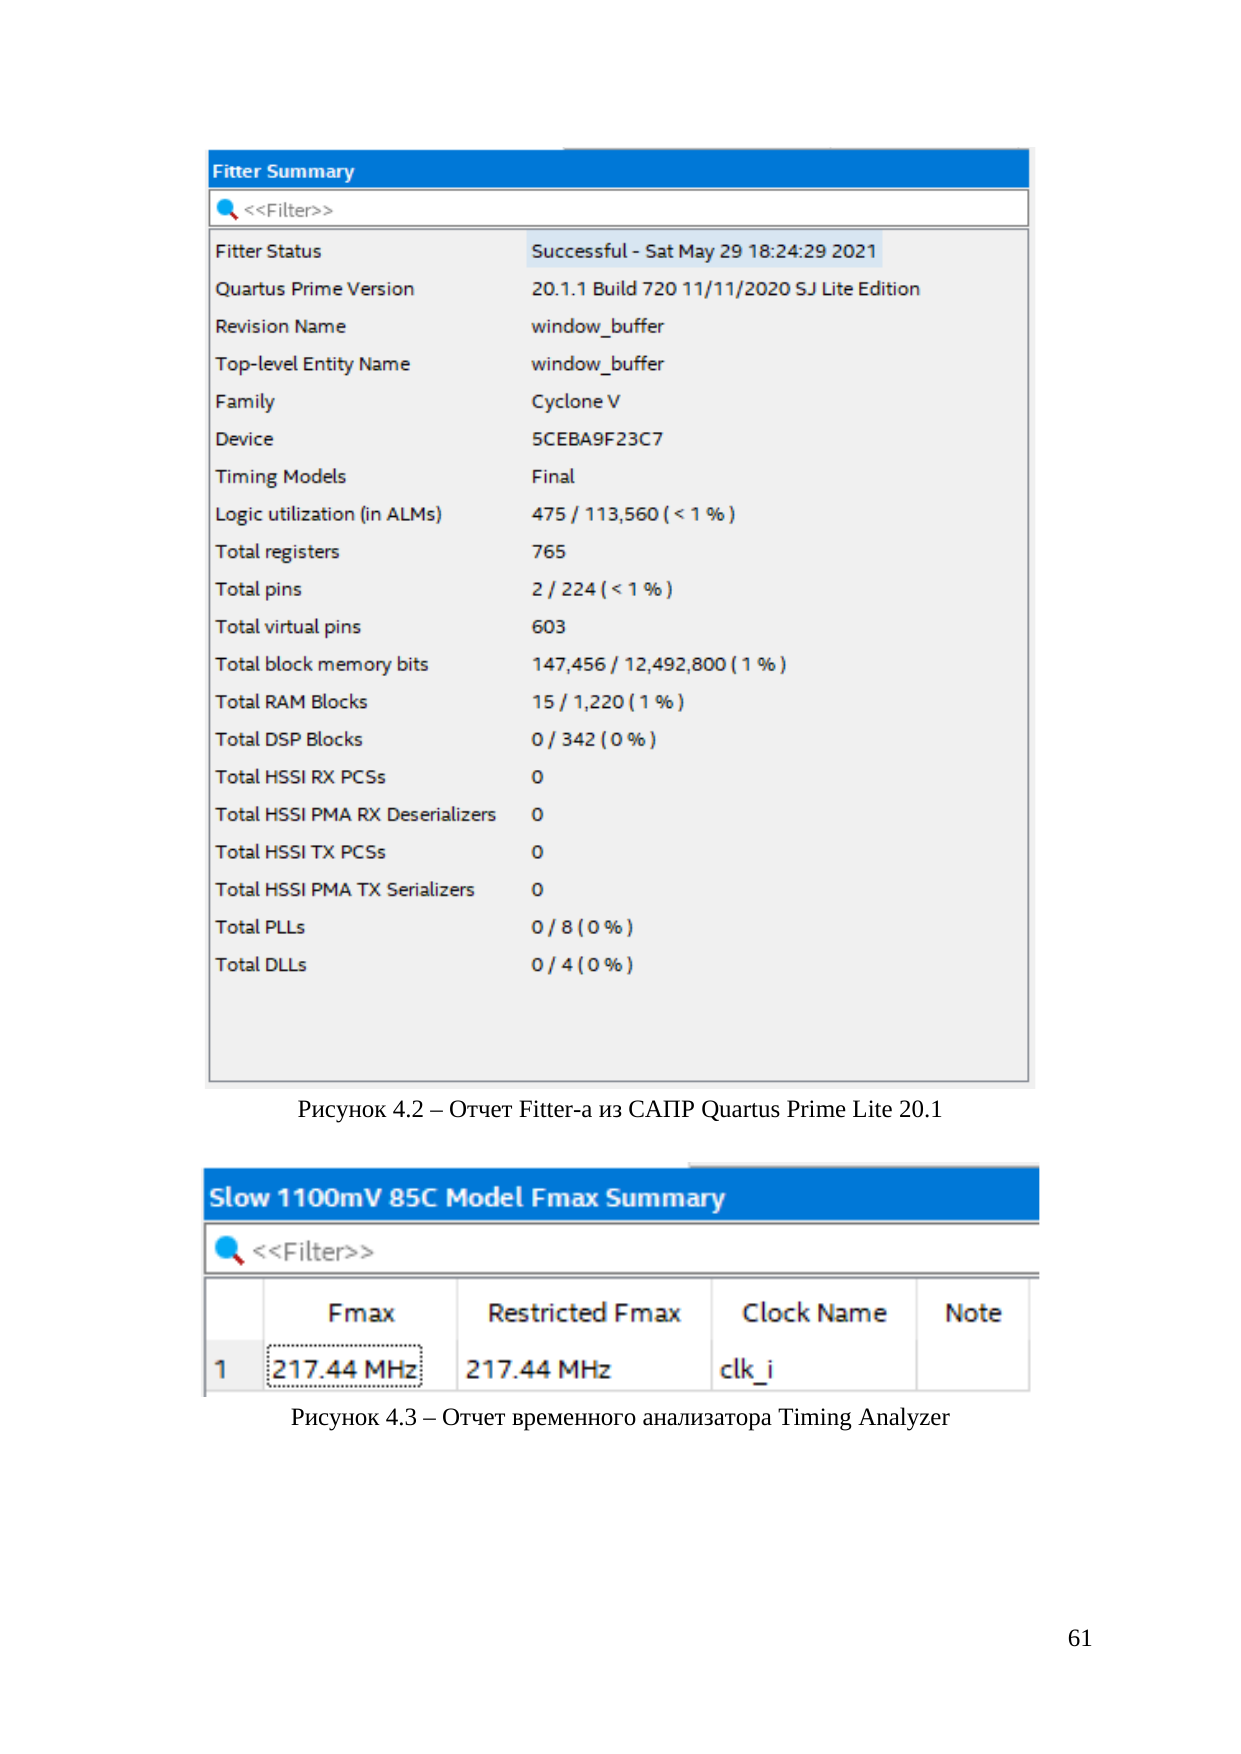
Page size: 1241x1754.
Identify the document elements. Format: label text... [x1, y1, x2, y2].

picture [200, 1162, 1040, 1397]
text Рисунок 4.3 – Отчет временного анализатора Timing Analyzer [148, 1402, 1092, 1431]
text Рисунок 4.2 – Отчет Fitter-а из САПР Quartus Prime Lite 20.1 [148, 1094, 1092, 1123]
picture [204, 147, 1036, 1089]
